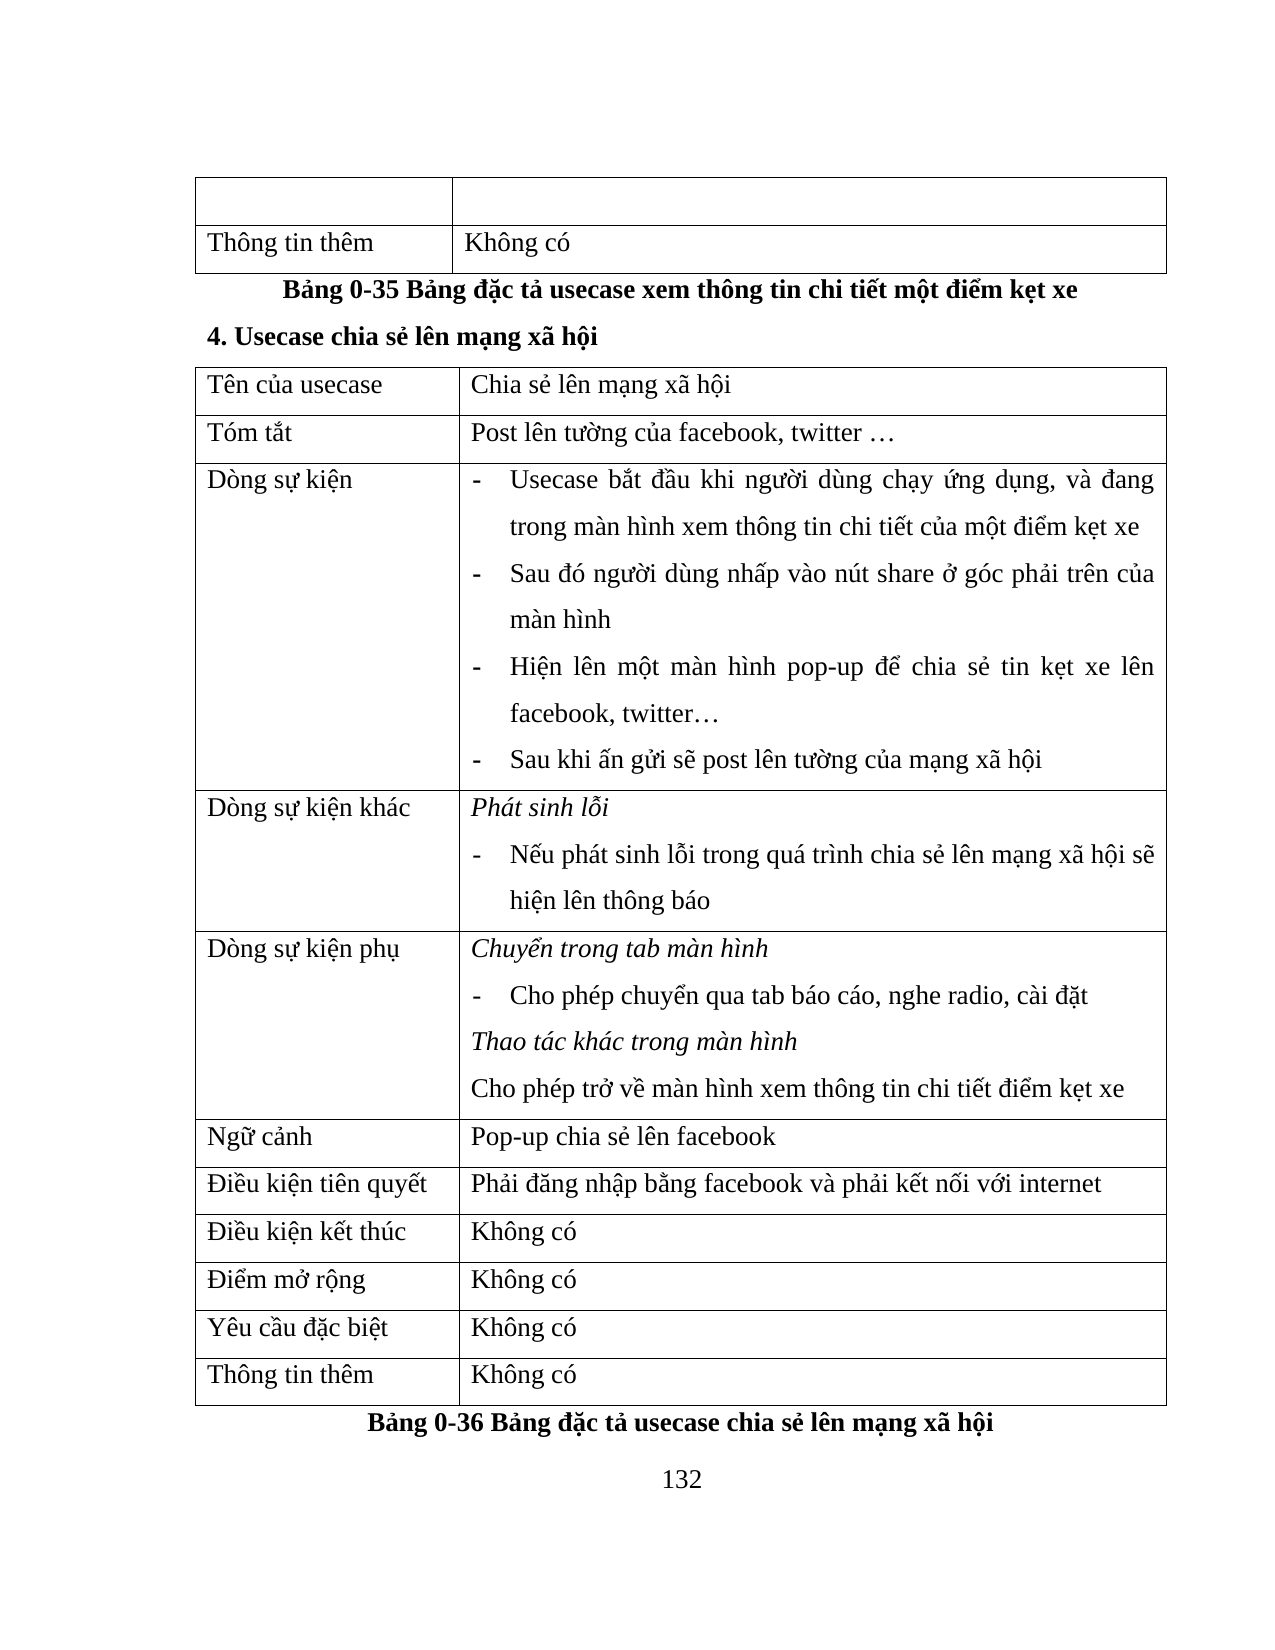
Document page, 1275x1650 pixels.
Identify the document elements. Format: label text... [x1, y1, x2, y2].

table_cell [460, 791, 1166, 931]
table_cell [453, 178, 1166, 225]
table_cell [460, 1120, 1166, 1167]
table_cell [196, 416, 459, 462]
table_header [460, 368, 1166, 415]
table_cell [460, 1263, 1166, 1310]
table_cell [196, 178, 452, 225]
text Bảng 0-4 Bảng đặc tả usecase chia sẻ lên mạng xã hội [207, 1406, 1154, 1437]
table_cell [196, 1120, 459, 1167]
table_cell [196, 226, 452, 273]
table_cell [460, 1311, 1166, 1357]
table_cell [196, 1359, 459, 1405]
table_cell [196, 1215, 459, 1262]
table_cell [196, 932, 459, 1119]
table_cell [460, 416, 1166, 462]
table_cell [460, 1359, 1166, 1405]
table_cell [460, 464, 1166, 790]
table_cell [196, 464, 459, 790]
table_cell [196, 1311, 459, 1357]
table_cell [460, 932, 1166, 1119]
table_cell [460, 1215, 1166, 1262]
text 4. Usecase chia sẻ lên mạng xã hội [207, 320, 1157, 351]
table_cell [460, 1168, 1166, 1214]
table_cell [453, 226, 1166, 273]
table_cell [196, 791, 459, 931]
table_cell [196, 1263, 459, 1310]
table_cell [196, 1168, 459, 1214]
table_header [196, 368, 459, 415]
text Bảng 0-3 Bảng đặc tả usecase xem thông tin chi tiết một điểm kẹt xe [207, 274, 1154, 305]
